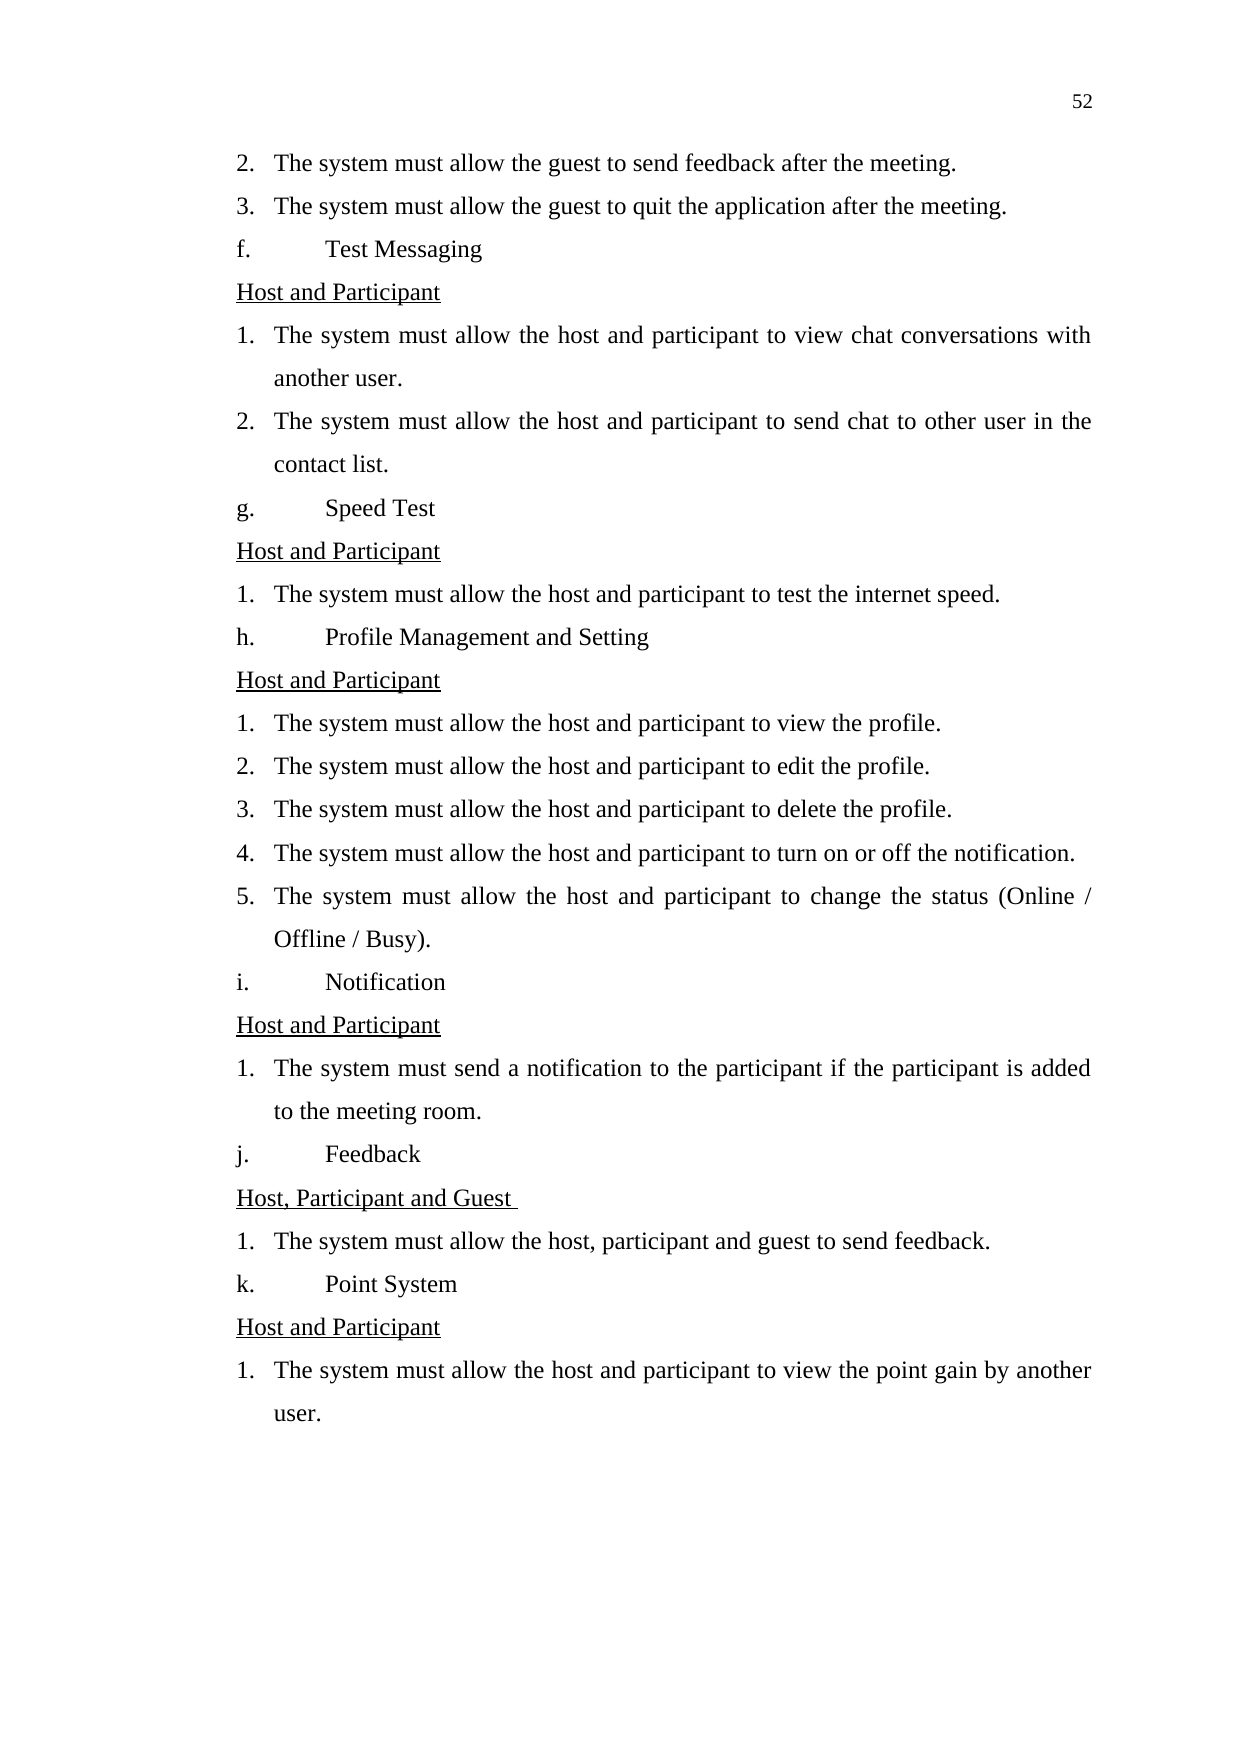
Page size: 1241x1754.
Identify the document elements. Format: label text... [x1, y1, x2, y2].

list Notification [236, 967, 1092, 996]
list Point System [236, 1269, 1092, 1298]
text Host, Participant and Guest [236, 1183, 1092, 1211]
list The system must allow the host and participant to test the internet speed. [236, 579, 1092, 608]
list The system must allow the host and participant to view the profile. [236, 708, 1092, 737]
list The system must allow the host, participant and guest to send feedback. [236, 1226, 1092, 1254]
list The system must allow the guest to quit the application after the meeting. [236, 191, 1092, 219]
list Test Messaging [236, 234, 1092, 263]
list The system must allow the guest to send feedback after the meeting. [236, 148, 1092, 176]
list The system must allow the host and participant to turn on or off the notification. [236, 838, 1092, 866]
list The system must allow the host and participant to delete the profile. [236, 794, 1092, 823]
list The system must send a notification to the participant if the participant is added to the meeting room. [236, 1053, 1092, 1125]
list The system must allow the host and participant to edit the profile. [236, 751, 1092, 780]
text Host and Participant [236, 277, 1092, 306]
text Host and Participant [236, 665, 1092, 694]
text Host and Participant [236, 536, 1092, 564]
list Feedback [236, 1139, 1092, 1168]
text Host and Participant [236, 1312, 1092, 1341]
list Speed Test [236, 493, 1092, 521]
list The system must allow the host and participant to view the point gain by another user. [236, 1355, 1092, 1427]
list Profile Management and Setting [236, 622, 1092, 651]
list The system must allow the host and participant to send chat to other user in the contact list. [236, 406, 1092, 478]
list The system must allow the host and participant to change the status (Online / Offline / Busy). [236, 881, 1092, 953]
text Host and Participant [236, 1010, 1092, 1039]
list The system must allow the host and participant to view chat conversations with another user. [236, 320, 1092, 392]
